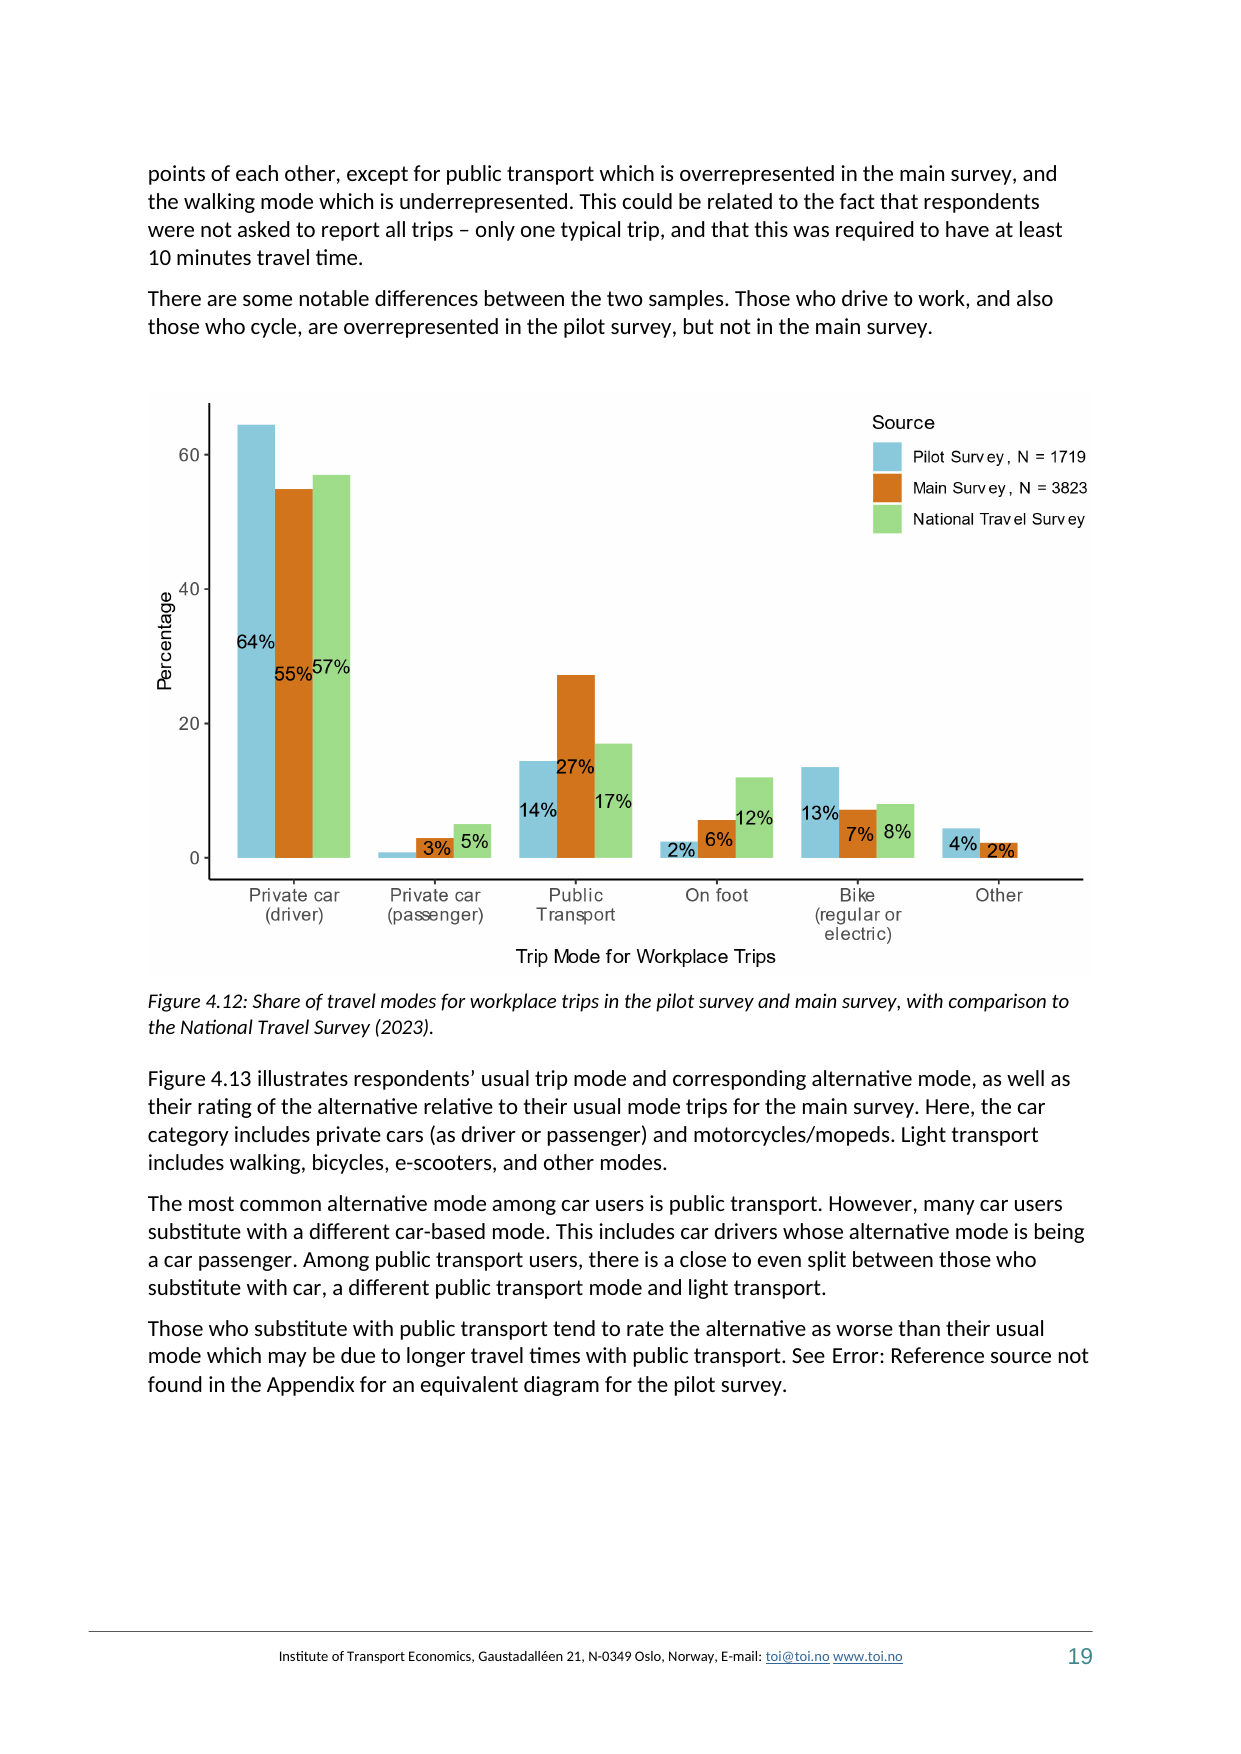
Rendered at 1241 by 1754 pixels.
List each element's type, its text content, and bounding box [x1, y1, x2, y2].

picture [147, 393, 1093, 977]
text There are some notable differences between the two samples. Those who drive to work, and also those who cycle, are overrepresented in the pilot survey, but not in the main survey. [148, 284, 1092, 340]
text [148, 159, 1092, 272]
text The most common alternative mode among car users is public transport. However, many car users substitute with a different car-based mode. This includes car drivers whose alternative mode is being a car passenger. Among public transport users, there is a close to even split between those who substitute with car, a different public transport mode and light transport. [148, 1189, 1092, 1301]
